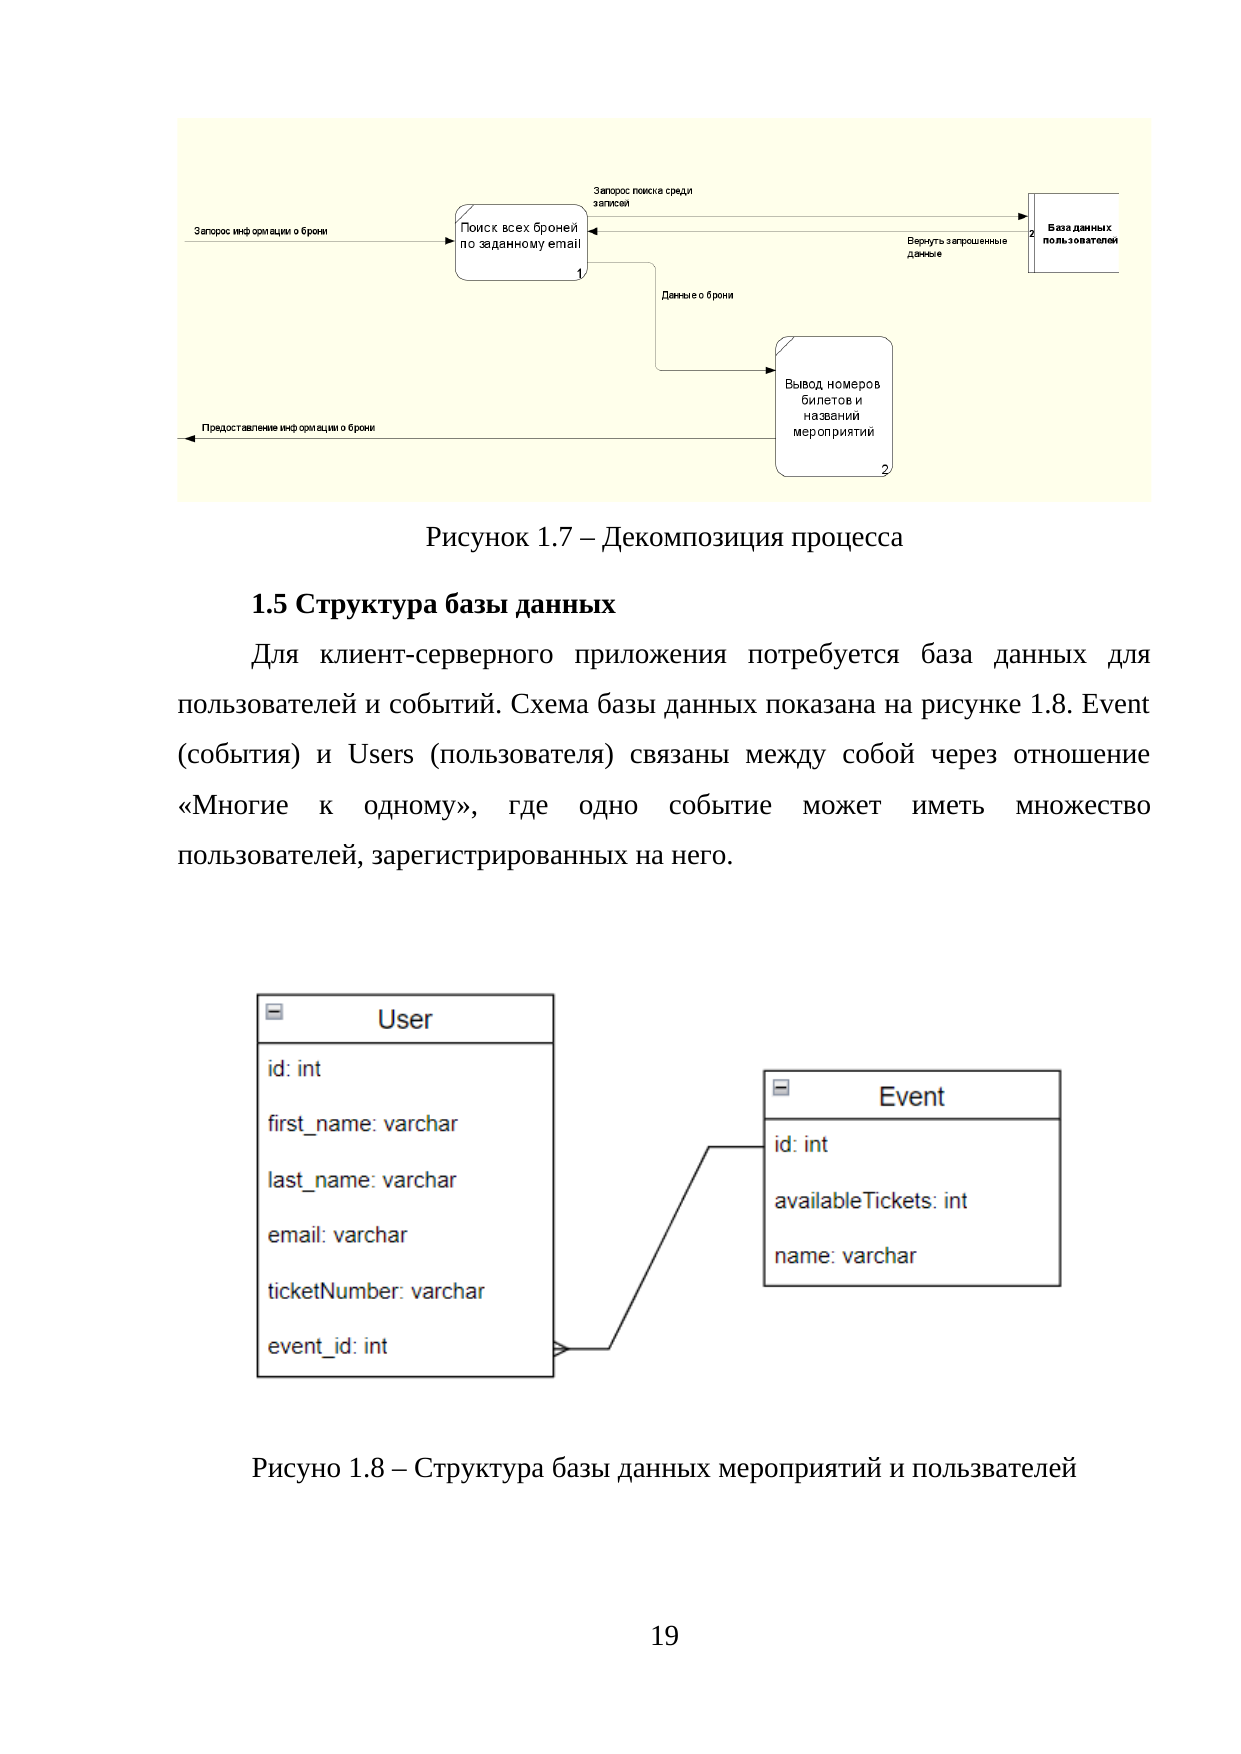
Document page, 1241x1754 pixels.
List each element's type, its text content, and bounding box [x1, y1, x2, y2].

picture [177, 118, 1152, 502]
text 1.5 Структура базы данных [177, 586, 1152, 619]
text Для клиент-серверного приложения потребуется база данных для пользователей и событий. Схема базы данных показана на рисунке 1.8. Event (события) и Users (пользователя) связаны между собой через отношение «Многие к одному», где одно событие может иметь множество пользователей, зарегистрированных на него. [177, 636, 1152, 871]
text Рисуно 1.8 – Структура базы данных мероприятий и пользвателей [177, 1450, 1152, 1483]
text Рисунок 1.7 – Декомпозиция процесса [177, 519, 1152, 552]
picture [177, 937, 1152, 1434]
